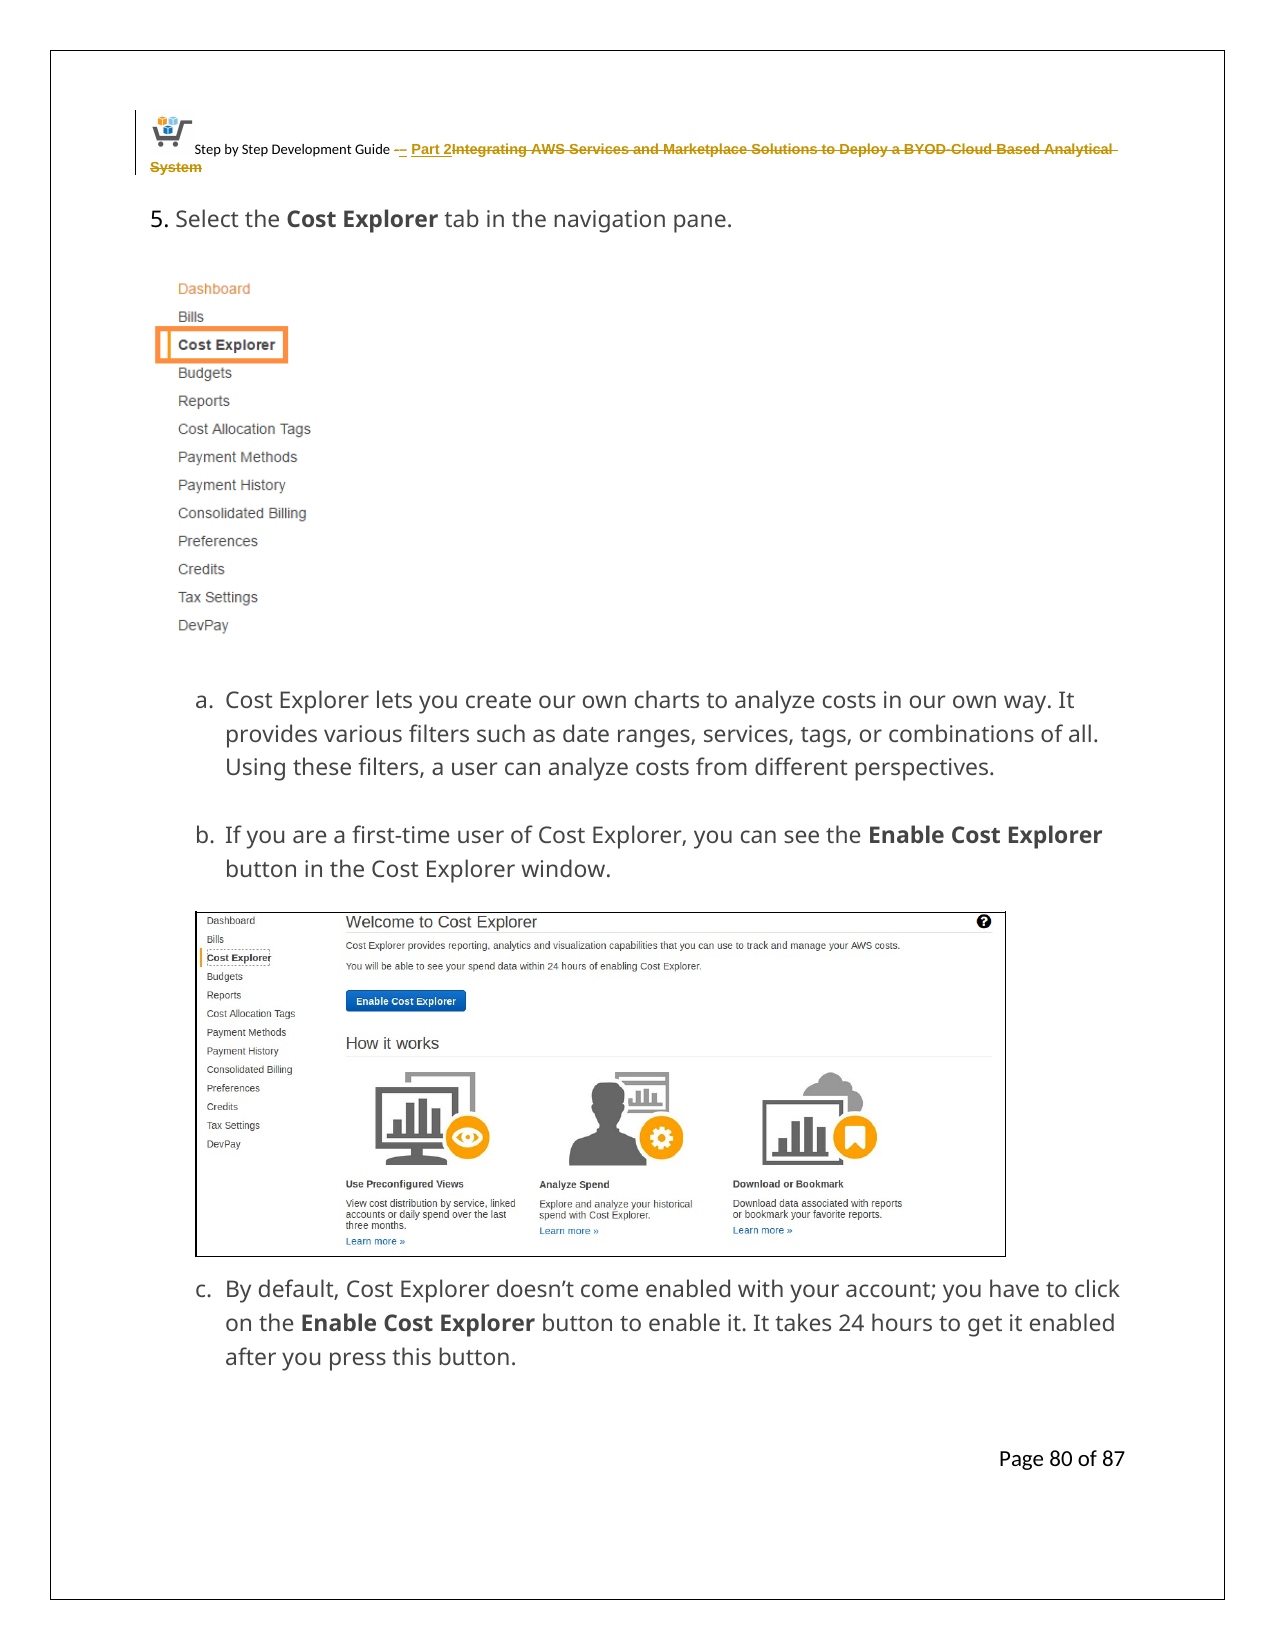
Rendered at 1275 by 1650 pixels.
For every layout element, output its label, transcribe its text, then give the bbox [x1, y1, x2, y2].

list If you are a first-time user of Cost Explorer, you can see the Enable Cost Explorer button in the Cost Explorer window. [195, 819, 1125, 884]
text Select the Cost Explorer tab in the navigation pane. [150, 203, 1125, 234]
list By default, Cost Explorer doesn’t come enabled with your account; you have to click on the Enable Cost Explorer button to enable it. It takes 24 hours to get it enabled after you press this button. [195, 1273, 1125, 1372]
picture [150, 270, 338, 648]
list Cost Explorer lets you create our own charts to analyze costs in our own way. It provides various filters such as date ranges, services, tags, or combinations of all. Using these filters, a user can analyze costs from different perspectives. [195, 684, 1125, 783]
picture [197, 913, 1005, 1256]
picture [150, 110, 195, 155]
